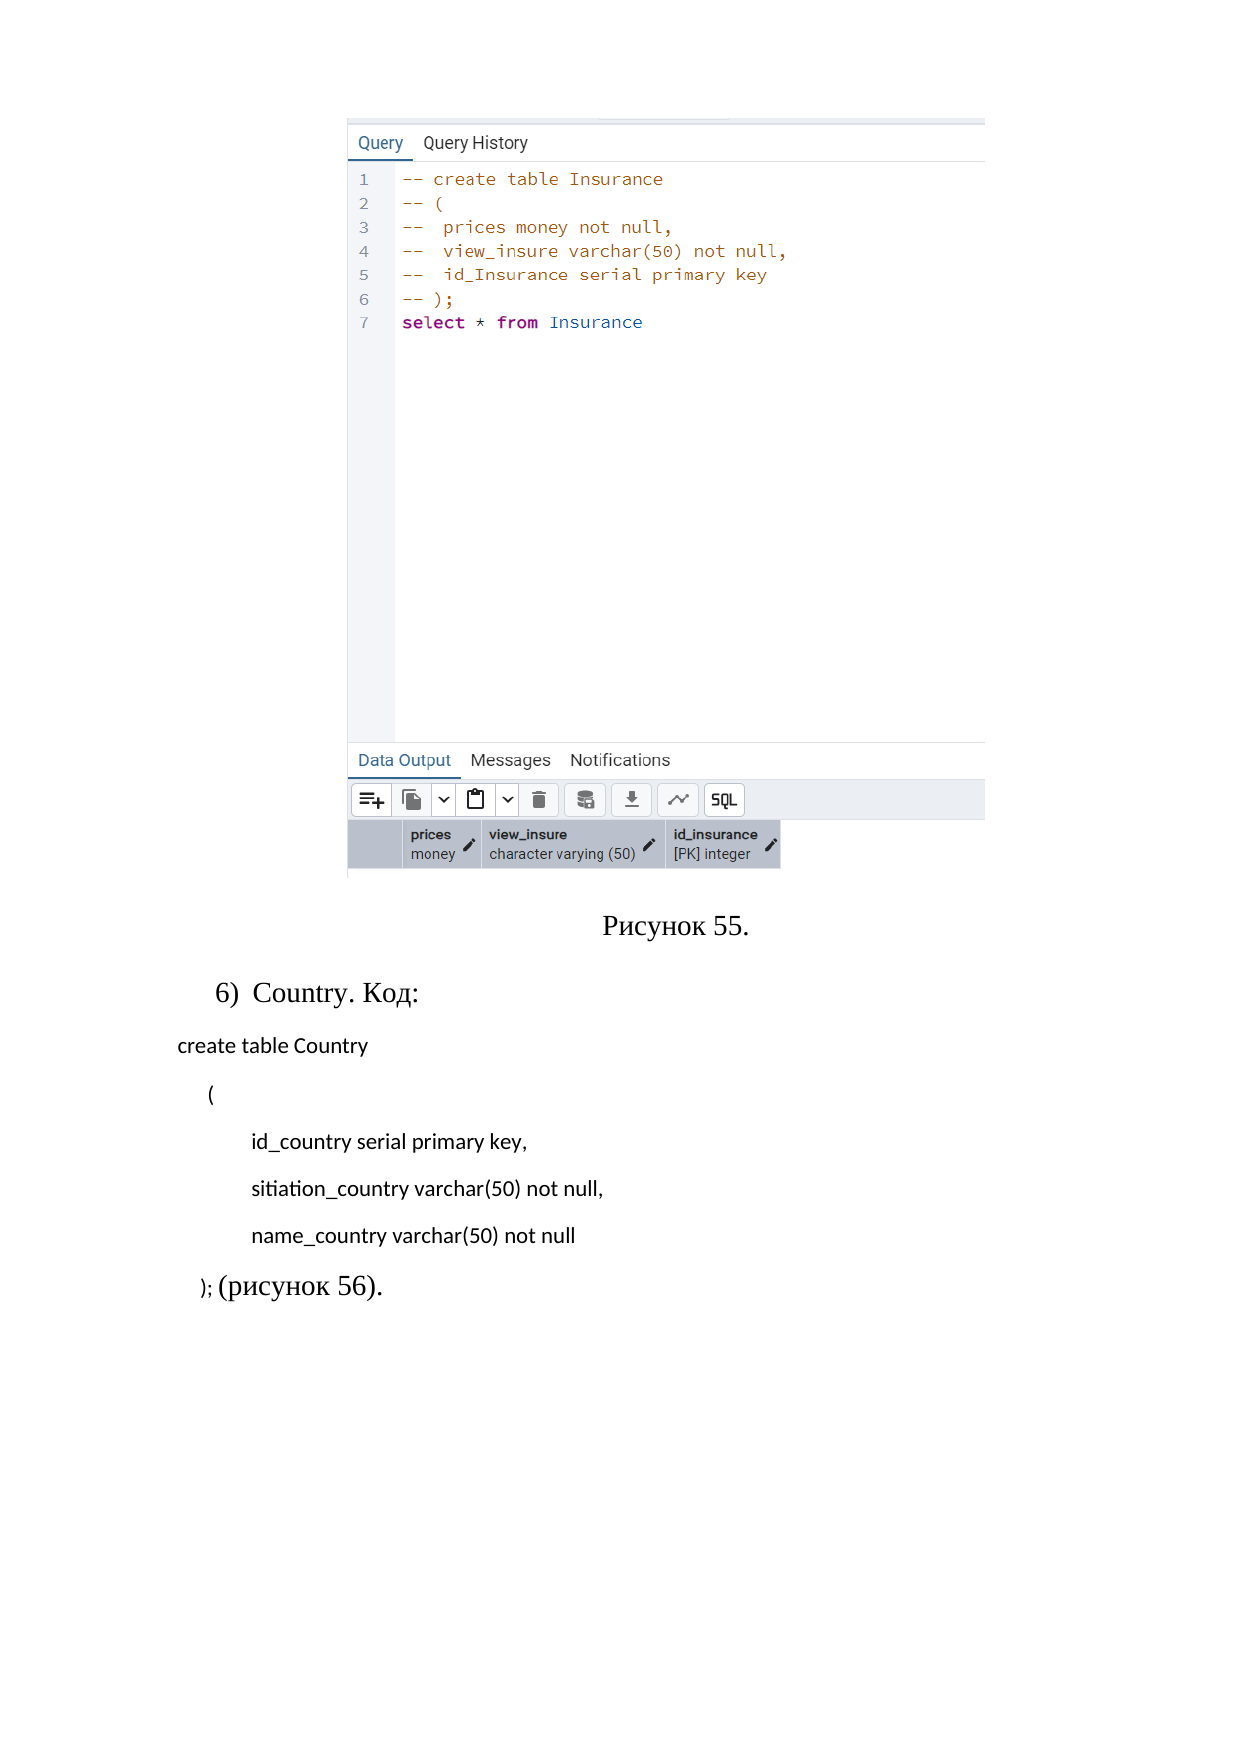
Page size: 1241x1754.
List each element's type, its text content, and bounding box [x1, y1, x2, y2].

text Рисунок 55. [177, 908, 1152, 941]
text sitiation_country varchar(50) not null, [177, 1174, 1152, 1202]
text ( [177, 1080, 1152, 1108]
list Country. Код: [215, 975, 1078, 1008]
text name_country varchar(50) not null [177, 1221, 1152, 1249]
picture [343, 118, 985, 878]
text id_country serial primary key, [177, 1127, 1152, 1155]
text сreate table Country [177, 1031, 1078, 1059]
text ); (рисунок 56). [177, 1268, 1152, 1301]
